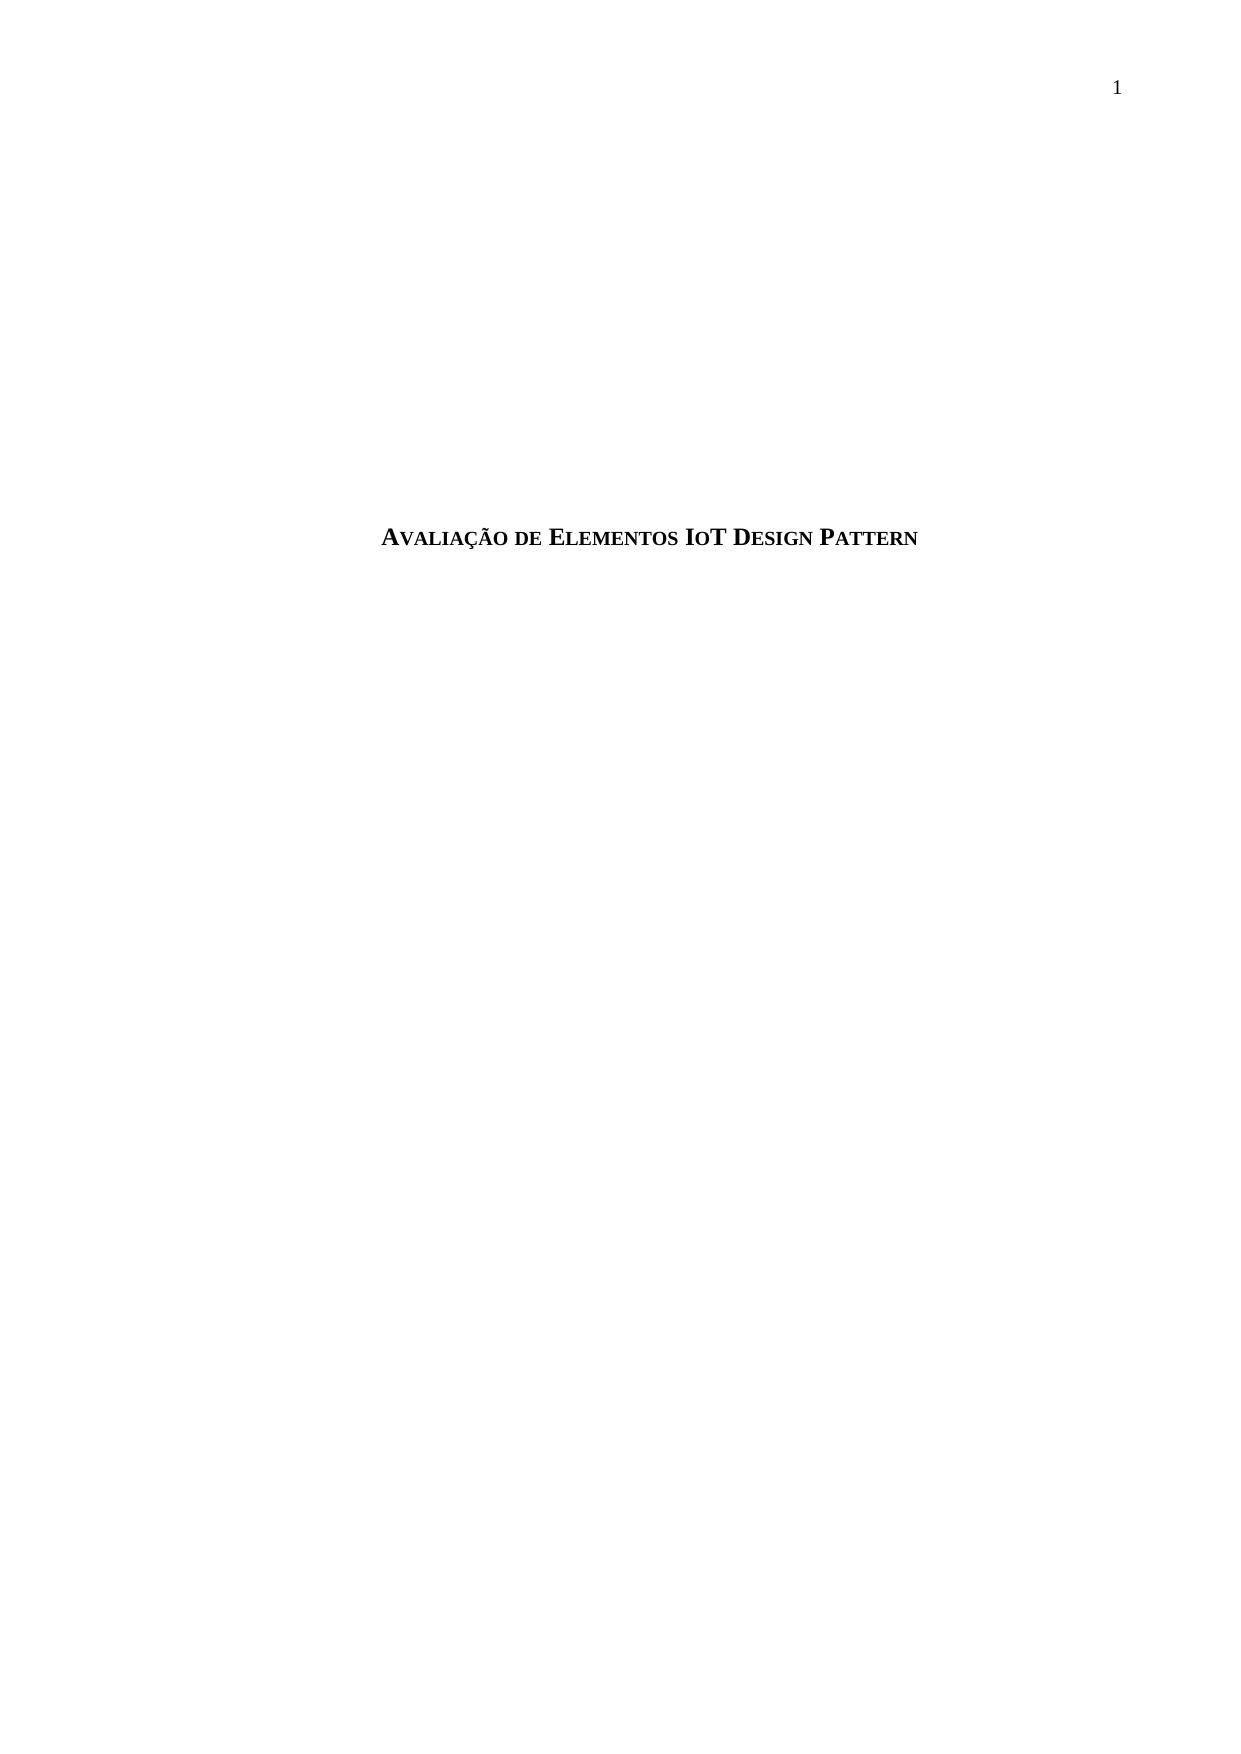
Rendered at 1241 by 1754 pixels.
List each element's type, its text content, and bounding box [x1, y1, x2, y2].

subtitle Avaliação de Elementos IoT Design Pattern [177, 522, 1122, 551]
